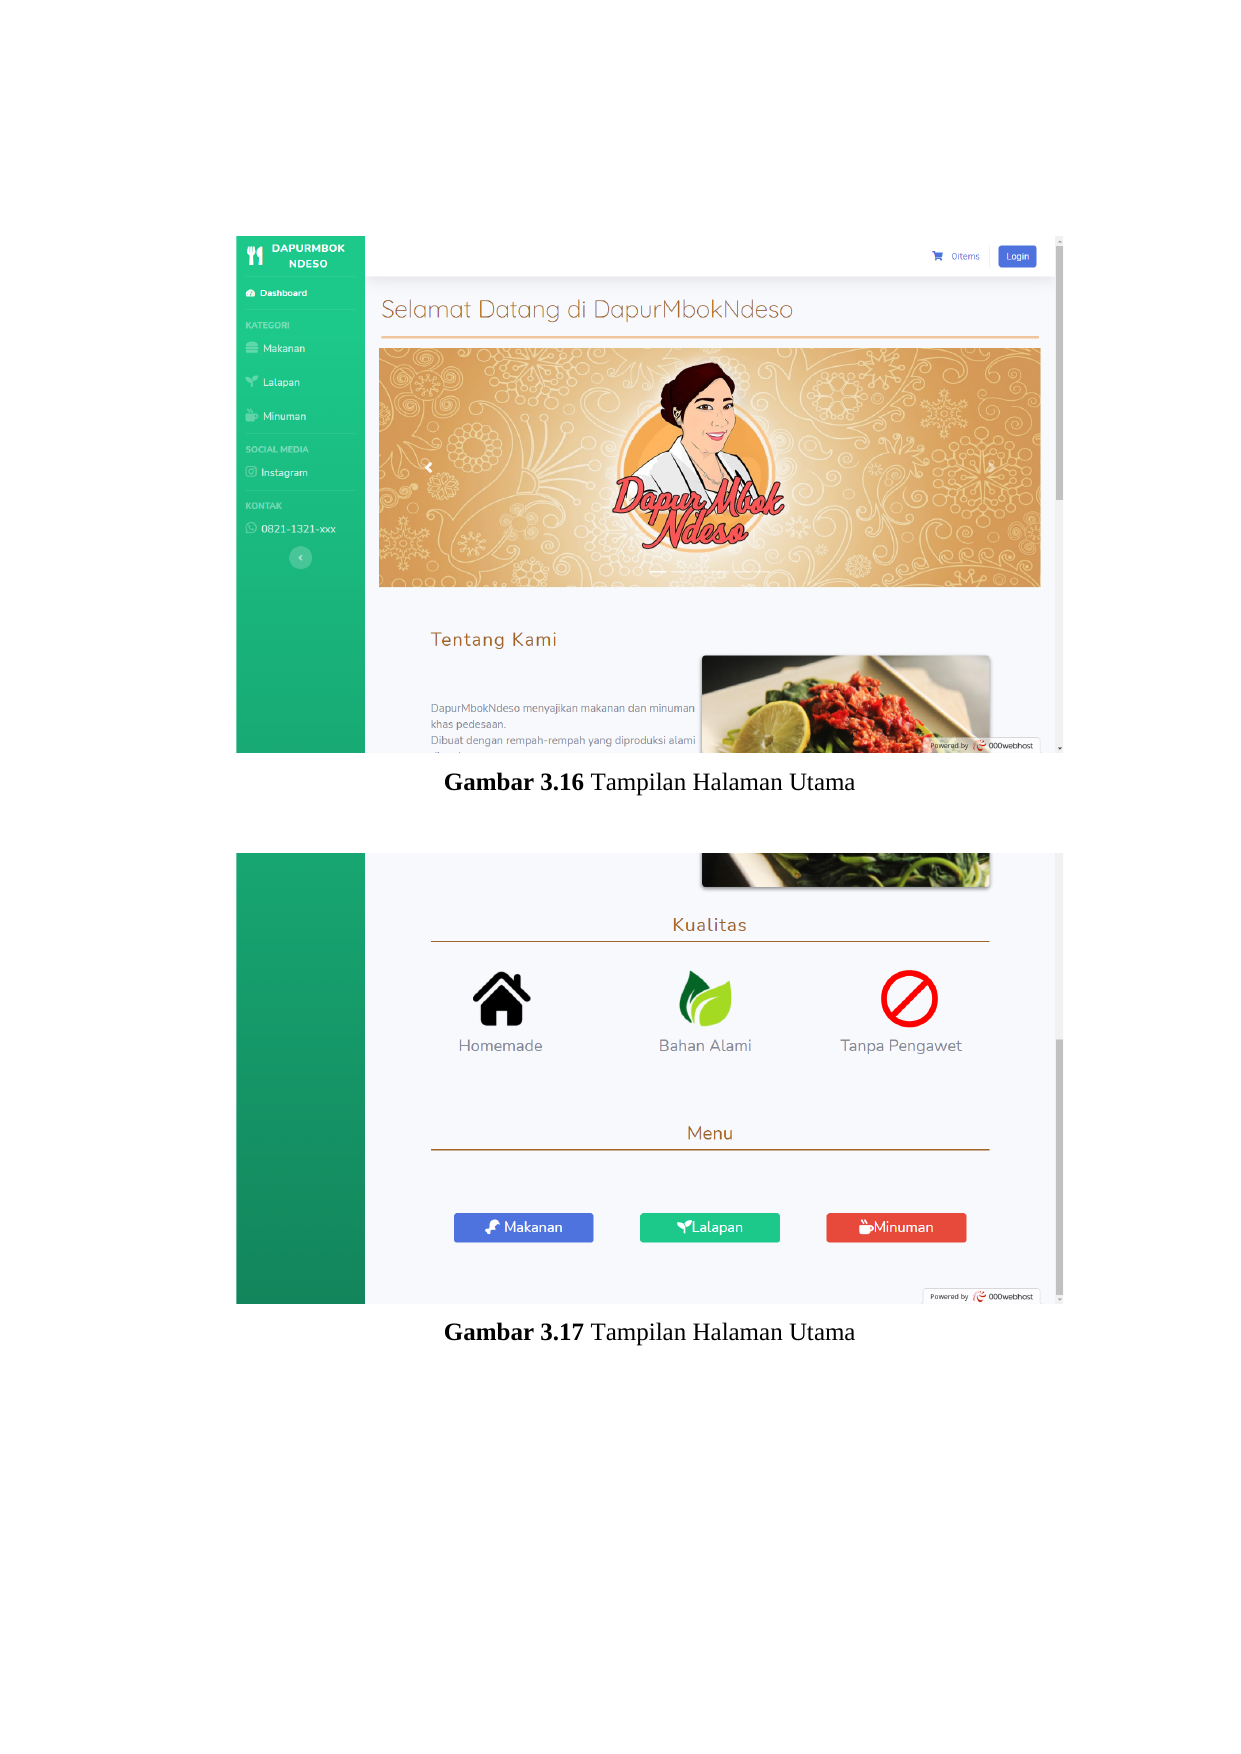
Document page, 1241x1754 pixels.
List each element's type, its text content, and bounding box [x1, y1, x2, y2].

picture [236, 853, 1064, 1304]
list Gambar 3.17 Tampilan Halaman Utama [236, 1317, 1063, 1346]
list Gambar 3.16 Tampilan Halaman Utama [236, 767, 1063, 796]
picture [236, 236, 1064, 753]
